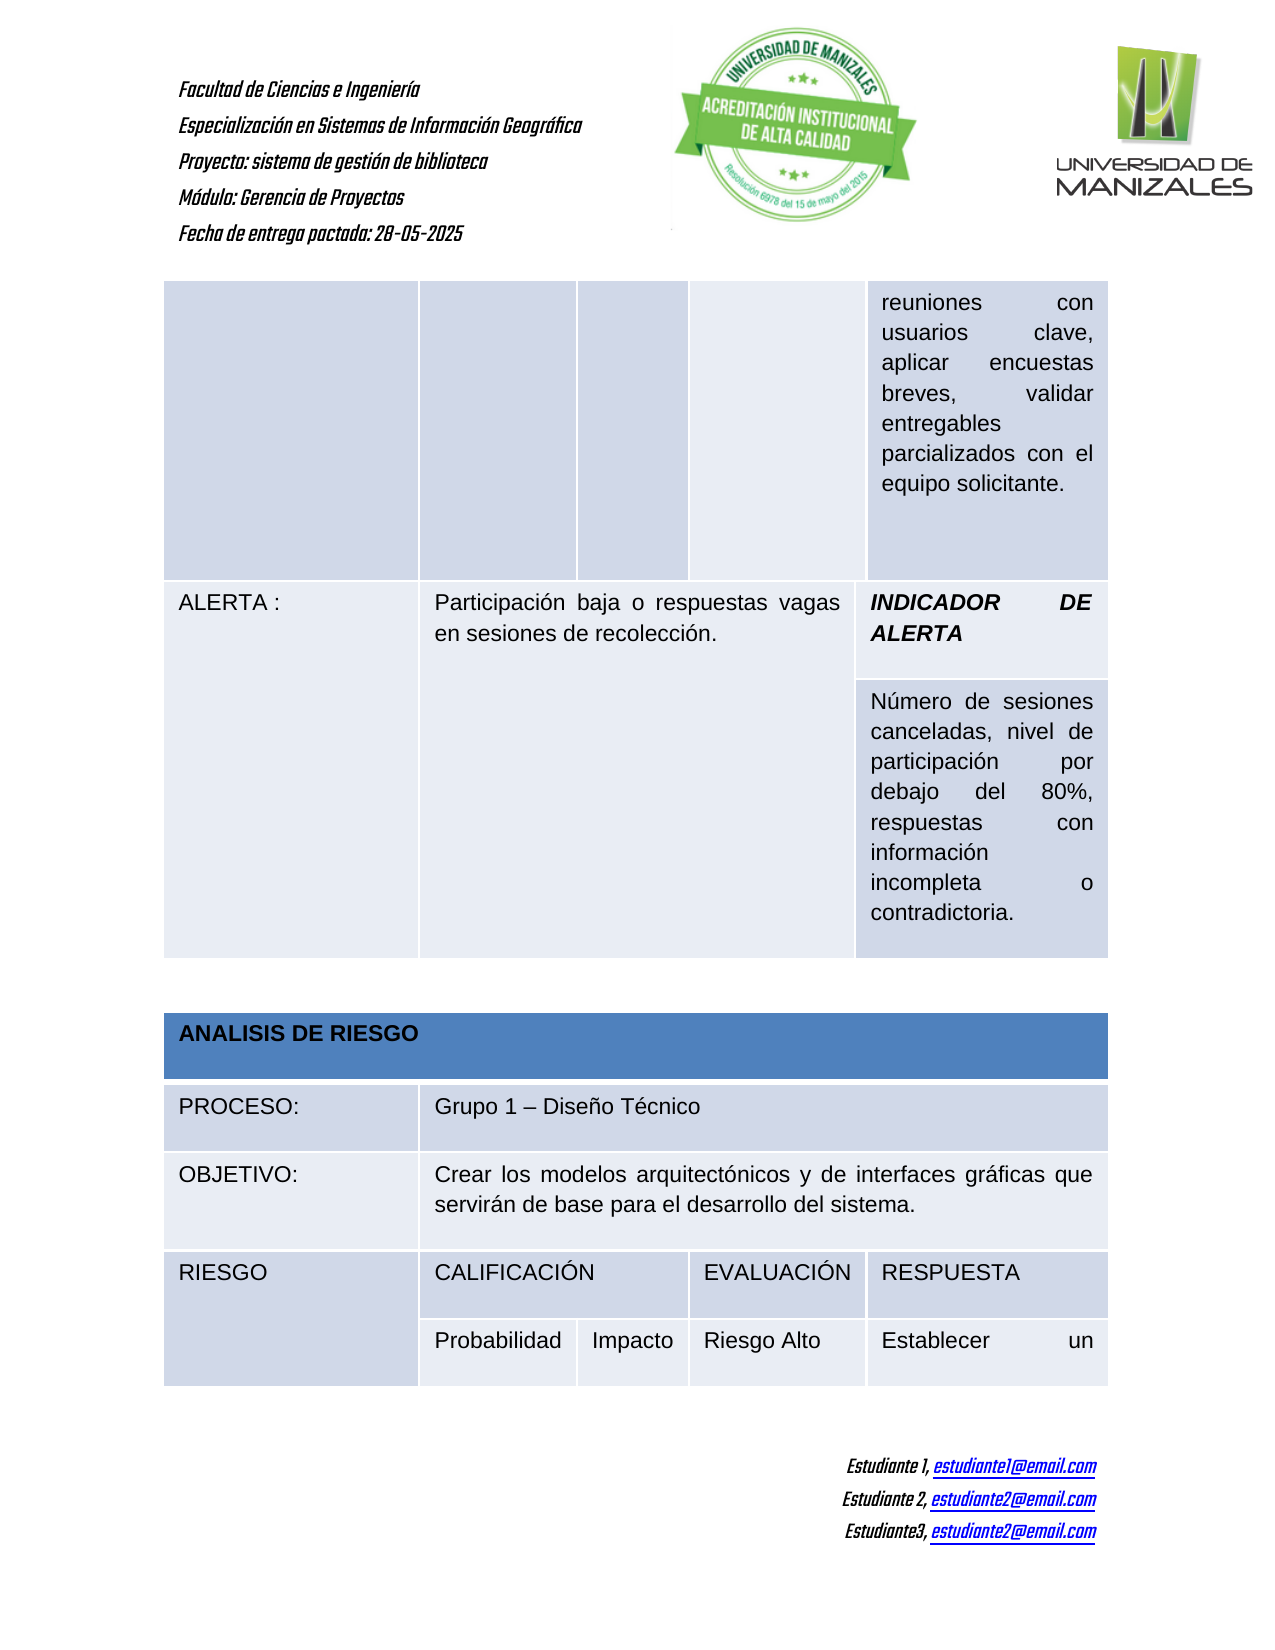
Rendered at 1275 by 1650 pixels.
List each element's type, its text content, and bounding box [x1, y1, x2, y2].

table_cell PROCESO: [164, 1085, 418, 1151]
table_cell Programar reuniones con usuarios clave, aplicar encuestas breves, validar entregables parcializados con el equipo solicitante. [868, 281, 1108, 580]
table_cell RESPUESTA [868, 1252, 1108, 1318]
table_cell Riesgo Alto [690, 1320, 865, 1386]
table_cell INDICADOR DE ALERTA [856, 582, 1108, 678]
table_cell Impacto [578, 1320, 688, 1386]
table_cell RIESGO [164, 1252, 418, 1386]
table_header ANALISIS DE RIESGO [164, 1013, 1108, 1079]
table_cell Grupo 1 – Diseño Técnico [420, 1085, 1108, 1151]
table_cell OBJETIVO: [164, 1153, 418, 1249]
table_cell ALERTA : [164, 582, 418, 958]
table_cell Número de sesiones canceladas, nivel de participación por debajo del 80%, respuestas con información incompleta o contradictoria. [856, 680, 1108, 958]
table_cell CALIFICACIÓN [420, 1252, 688, 1318]
picture [665, 15, 928, 235]
table_cell EVALUACIÓN [690, 1252, 865, 1318]
table_cell Crear los modelos arquitectónicos y de interfaces gráficas que servirán de base para el desarrollo del sistema. [420, 1153, 1108, 1249]
table_cell Probabilidad [420, 1320, 576, 1386]
picture [1057, 45, 1253, 196]
table_cell Participación baja o respuestas vagas en sesiones de recolección. [420, 582, 854, 958]
